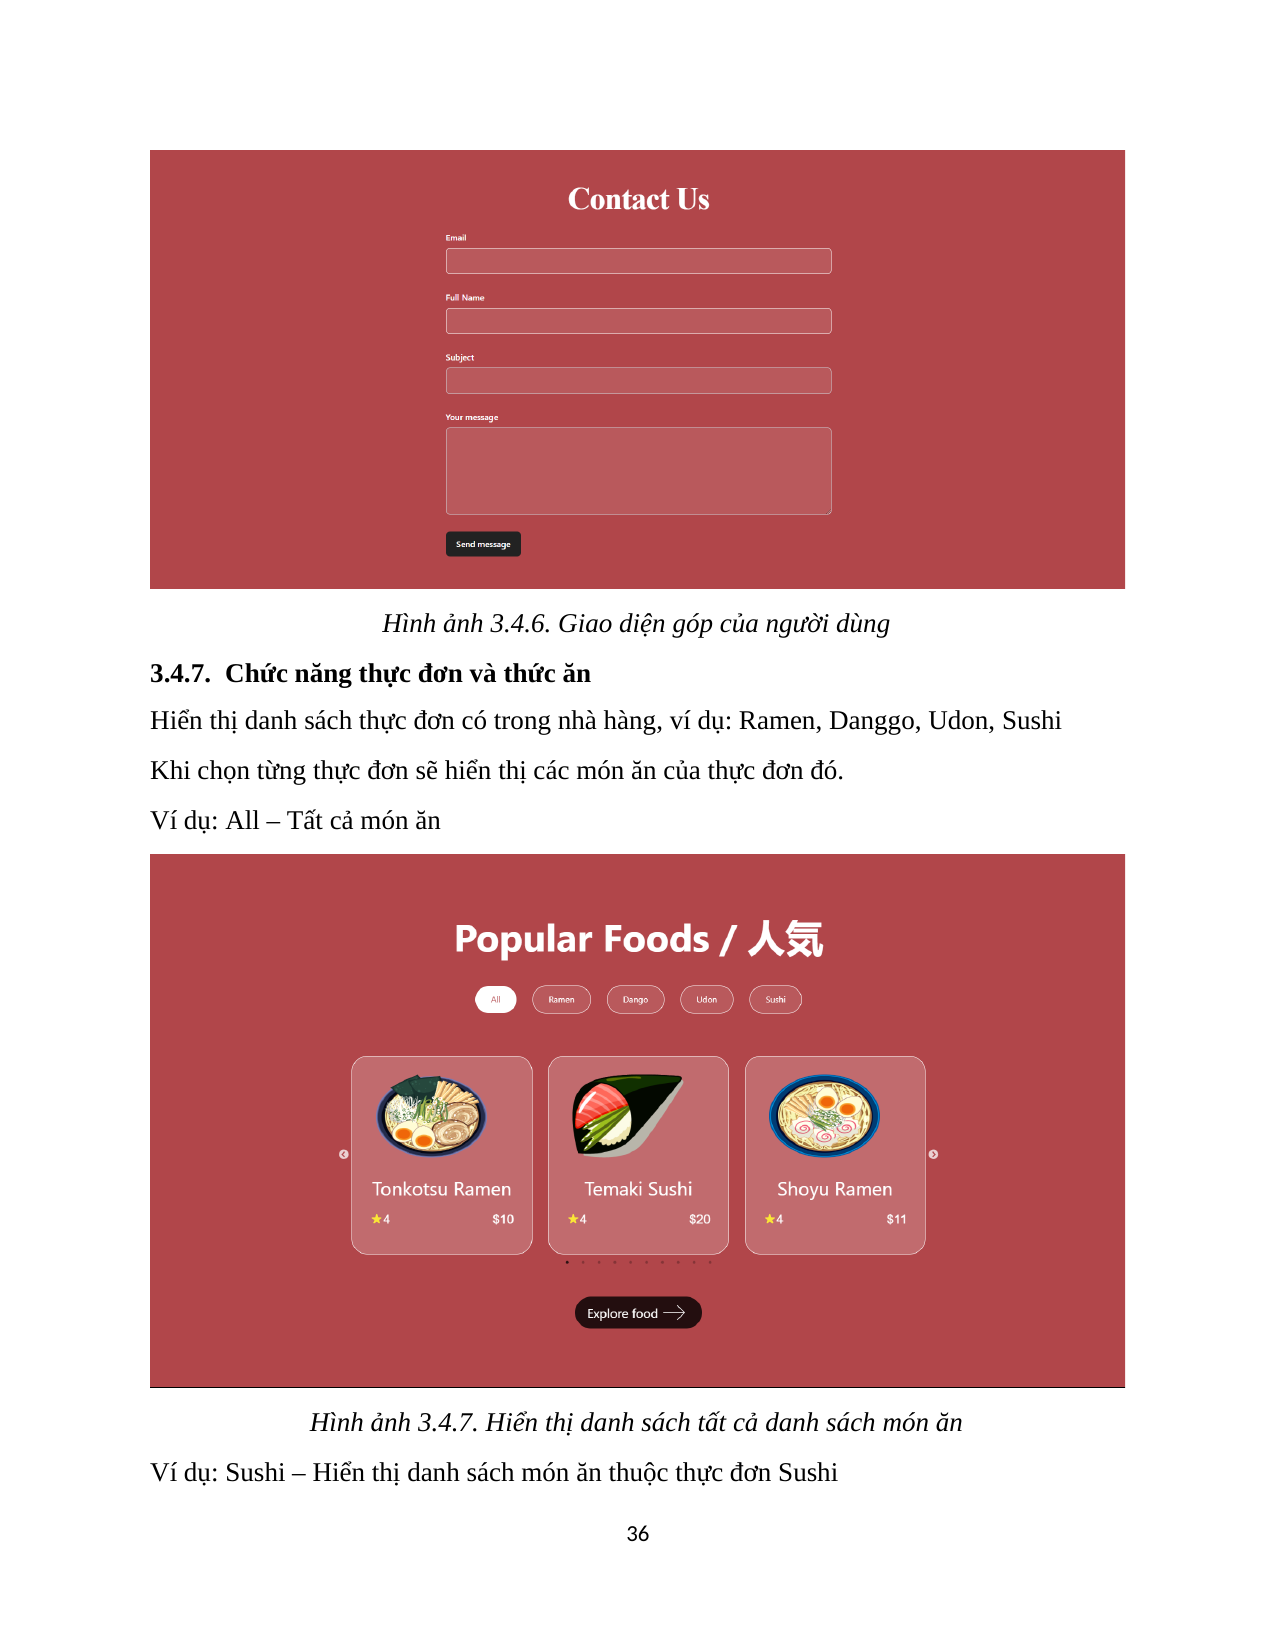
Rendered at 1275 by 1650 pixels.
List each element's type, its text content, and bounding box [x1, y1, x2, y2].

text 3.4.7. Chức năng thực đơn và thức ăn [150, 657, 1125, 688]
text Ví dụ: Sushi – Hiển thị danh sách món ăn thuộc thực đơn Sushi [150, 1456, 1125, 1487]
picture [150, 150, 1125, 589]
text Khi chọn từng thực đơn sẽ hiển thị các món ăn của thực đơn đó. [150, 754, 1125, 785]
text Hiển thị danh sách thực đơn có trong nhà hàng, ví dụ: Ramen, Danggo, Udon, Sushi [150, 704, 1125, 735]
text Hình ảnh 3.4.7. Hiển thị danh sách tất cả danh sách món ăn [150, 1406, 1125, 1437]
text Hình ảnh 3.4.6. Giao diện góp của người dùng [150, 607, 1125, 638]
picture [150, 854, 1125, 1388]
text Ví dụ: All – Tất cả món ăn [150, 804, 1125, 836]
